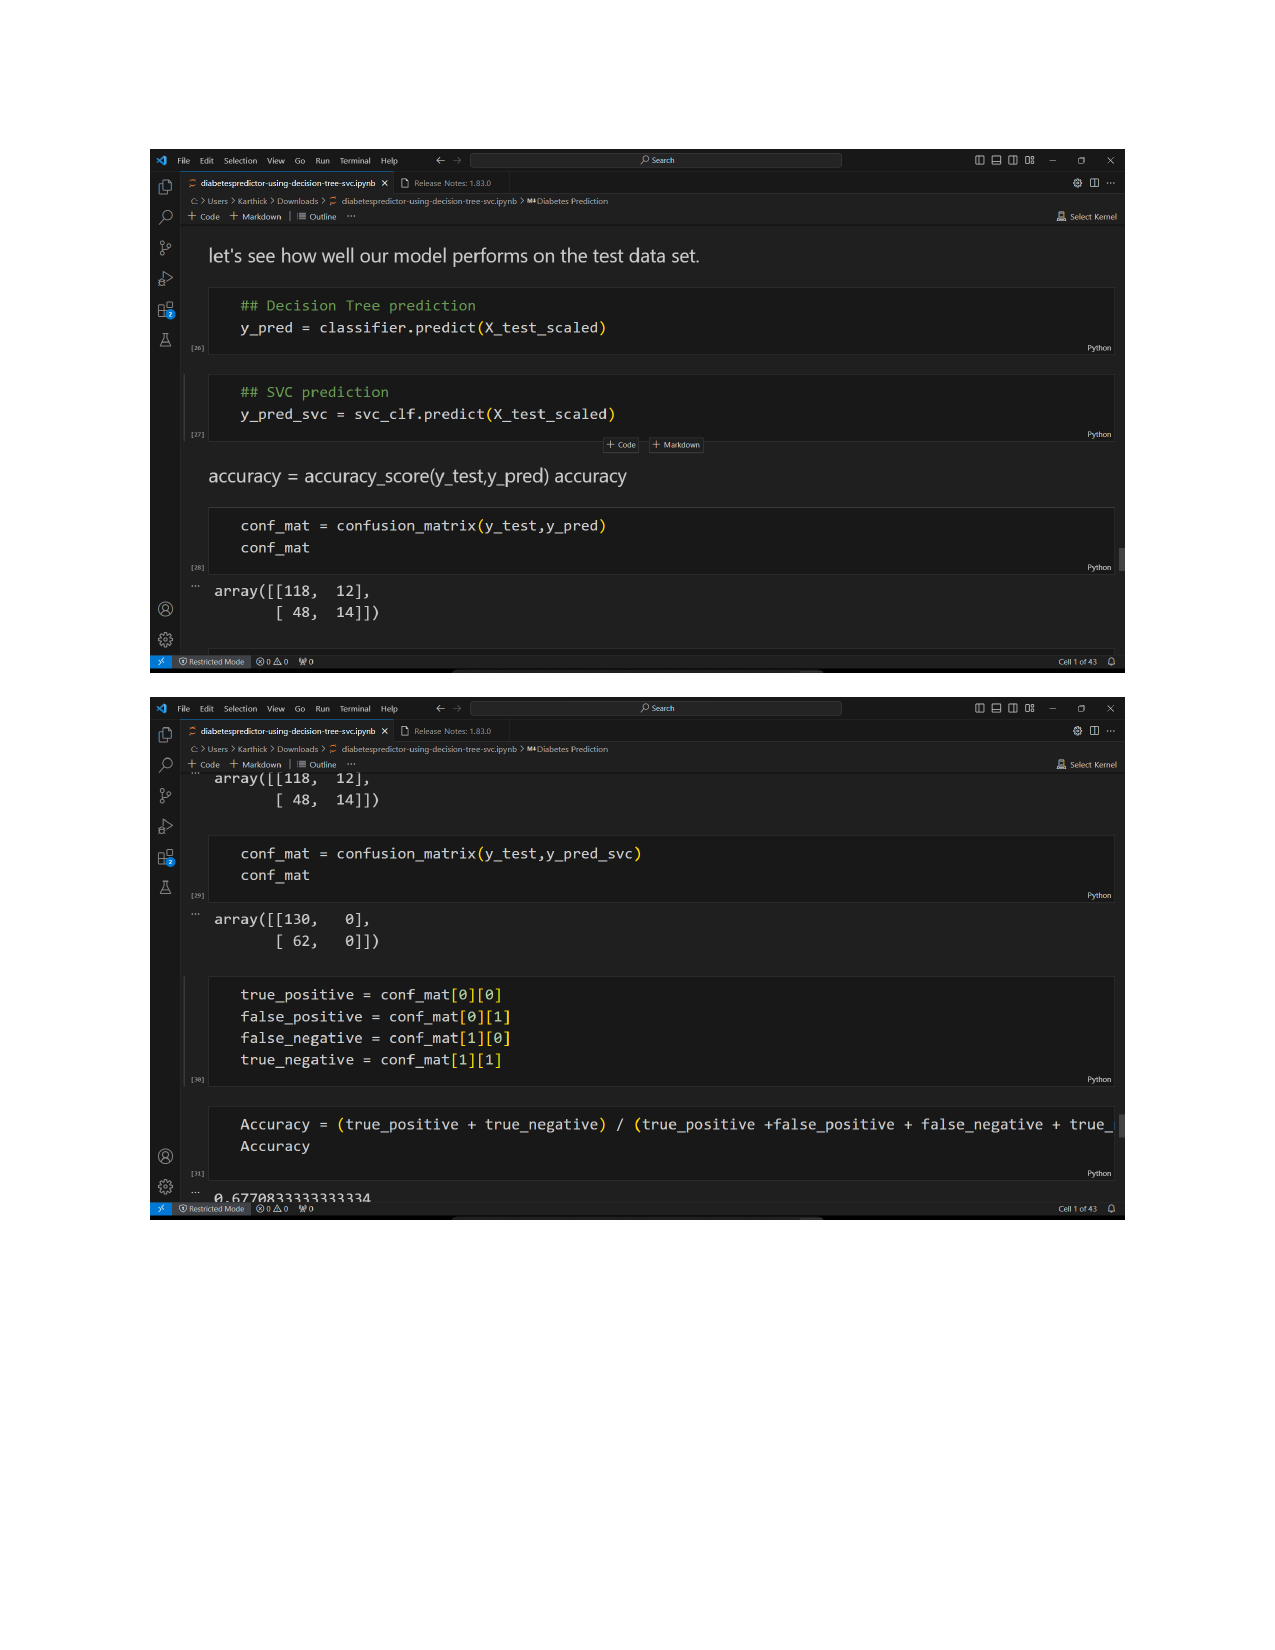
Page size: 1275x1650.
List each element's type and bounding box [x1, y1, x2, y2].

picture [150, 149, 1125, 673]
picture [150, 697, 1125, 1220]
